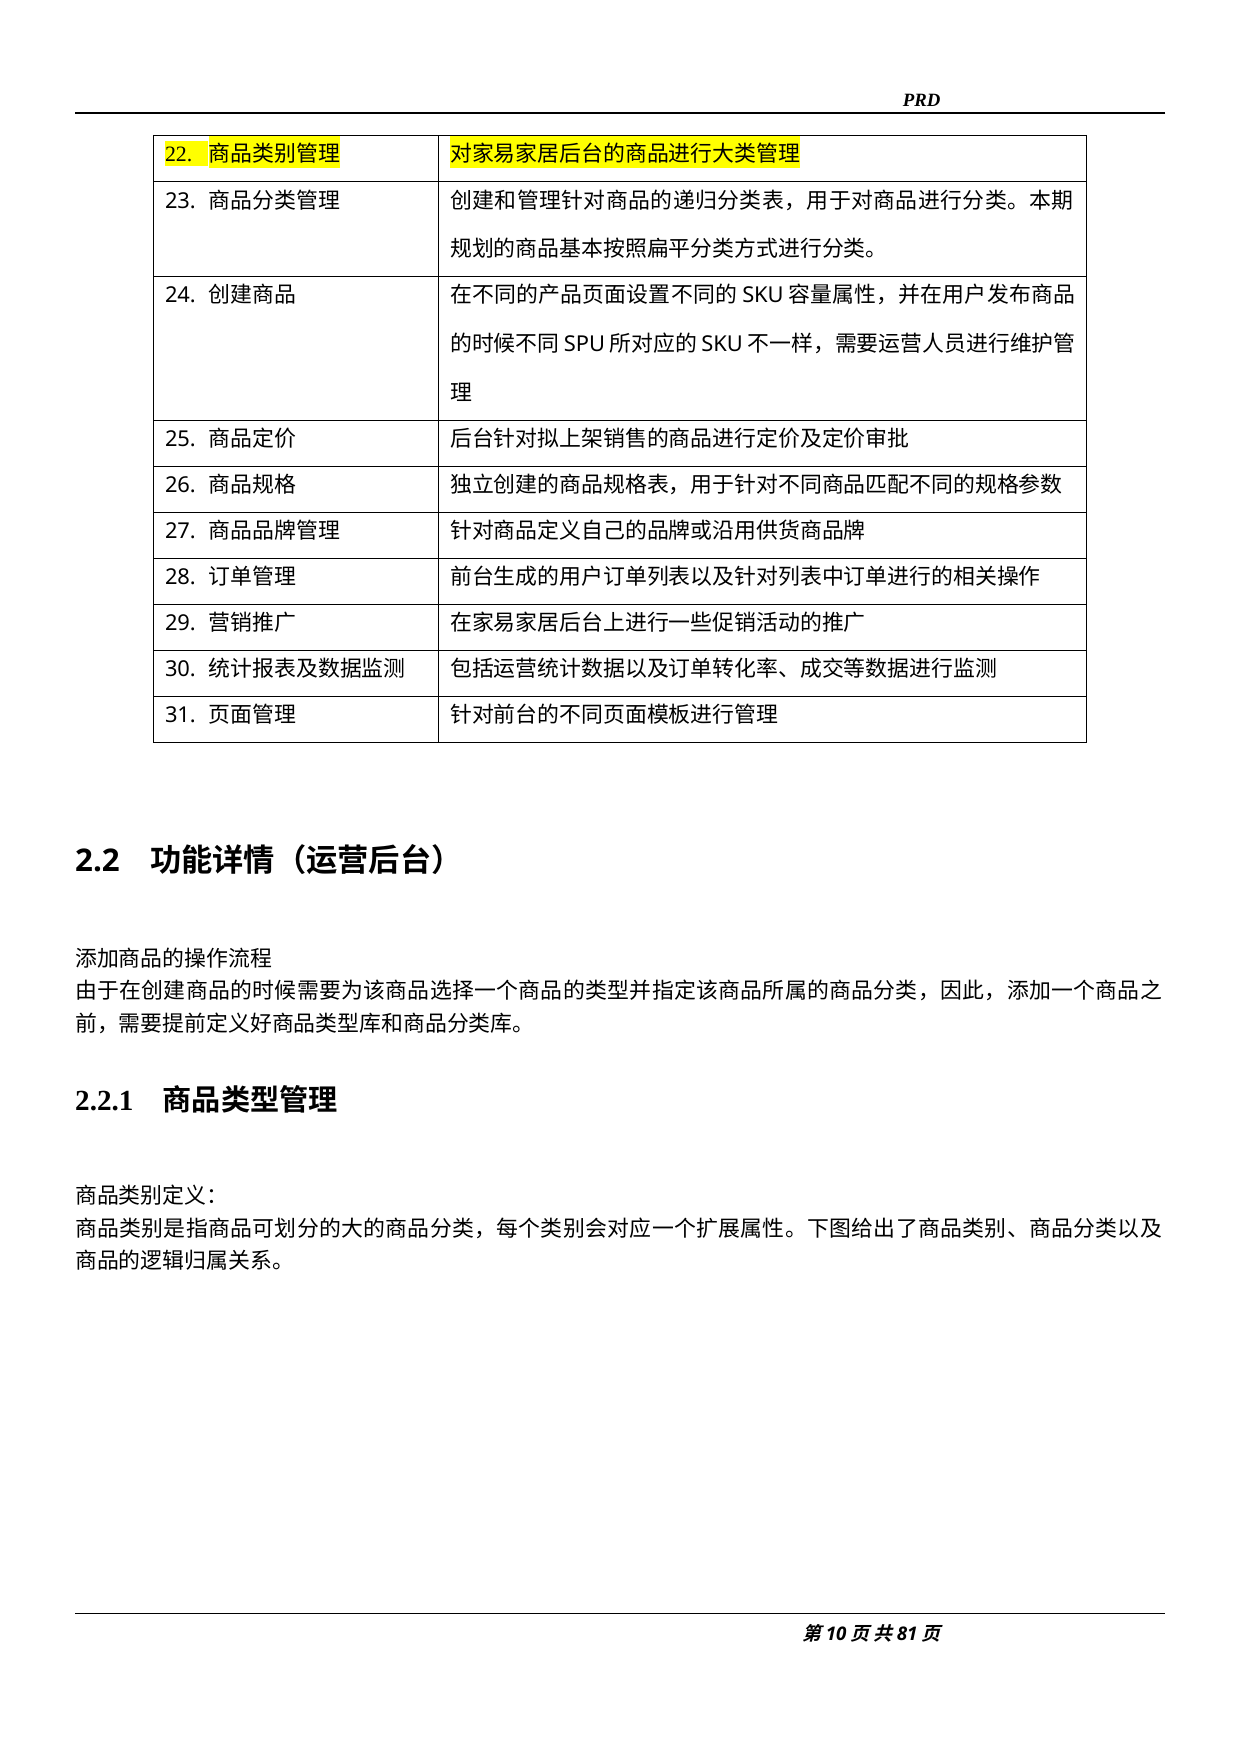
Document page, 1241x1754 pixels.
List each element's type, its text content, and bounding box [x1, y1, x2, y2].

table_cell 订单管理 [154, 559, 438, 604]
table_cell 商品品牌管理 [154, 513, 438, 558]
table_cell 针对商品定义自己的品牌或沿用供货商品牌 [439, 513, 1086, 558]
table_cell 包括运营统计数据以及订单转化率、成交等数据进行监测 [439, 651, 1086, 696]
table_cell 商品类别管理 [154, 136, 438, 181]
table_cell 前台生成的用户订单列表以及针对列表中订单进行的相关操作 [439, 559, 1086, 604]
table_cell 在不同的产品页面设置不同的SKU容量属性，并在用户发布商品的时候不同SPU所对应的SKU不一样，需要运营人员进行维护管理 [439, 277, 1086, 419]
table_cell 统计报表及数据监测 [154, 651, 438, 696]
text 添加商品的操作流程 [75, 940, 1165, 973]
table_cell 商品定价 [154, 421, 438, 466]
table_cell 针对前台的不同页面模板进行管理 [439, 697, 1086, 742]
table_cell 页面管理 [154, 697, 438, 742]
text 由于在创建商品的时候需要为该商品选择一个商品的类型并指定该商品所属的商品分类，因此，添加一个商品之前，需要提前定义好商品类型库和商品分类库。 [75, 973, 1165, 1038]
text 商品类别定义： [75, 1178, 1165, 1211]
table_cell 后台针对拟上架销售的商品进行定价及定价审批 [439, 421, 1086, 466]
subtitle 商品类型管理 [75, 1065, 1165, 1130]
table_cell 在家易家居后台上进行一些促销活动的推广 [439, 605, 1086, 650]
table_cell 独立创建的商品规格表，用于针对不同商品匹配不同的规格参数 [439, 467, 1086, 512]
table_cell 商品规格 [154, 467, 438, 512]
table_cell 创建和管理针对商品的递归分类表，用于对商品进行分类。本期规划的商品基本按照扁平分类方式进行分类。 [439, 182, 1086, 276]
table_cell 创建商品 [154, 277, 438, 419]
table_cell 商品分类管理 [154, 182, 438, 276]
subtitle 功能详情（运营后台） [75, 826, 1165, 891]
text 商品类别是指商品可划分的大的商品分类，每个类别会对应一个扩展属性。下图给出了商品类别、商品分类以及商品的逻辑归属关系。 [75, 1211, 1165, 1276]
table_cell 营销推广 [154, 605, 438, 650]
table_cell 对家易家居后台的商品进行大类管理 [439, 136, 1086, 181]
